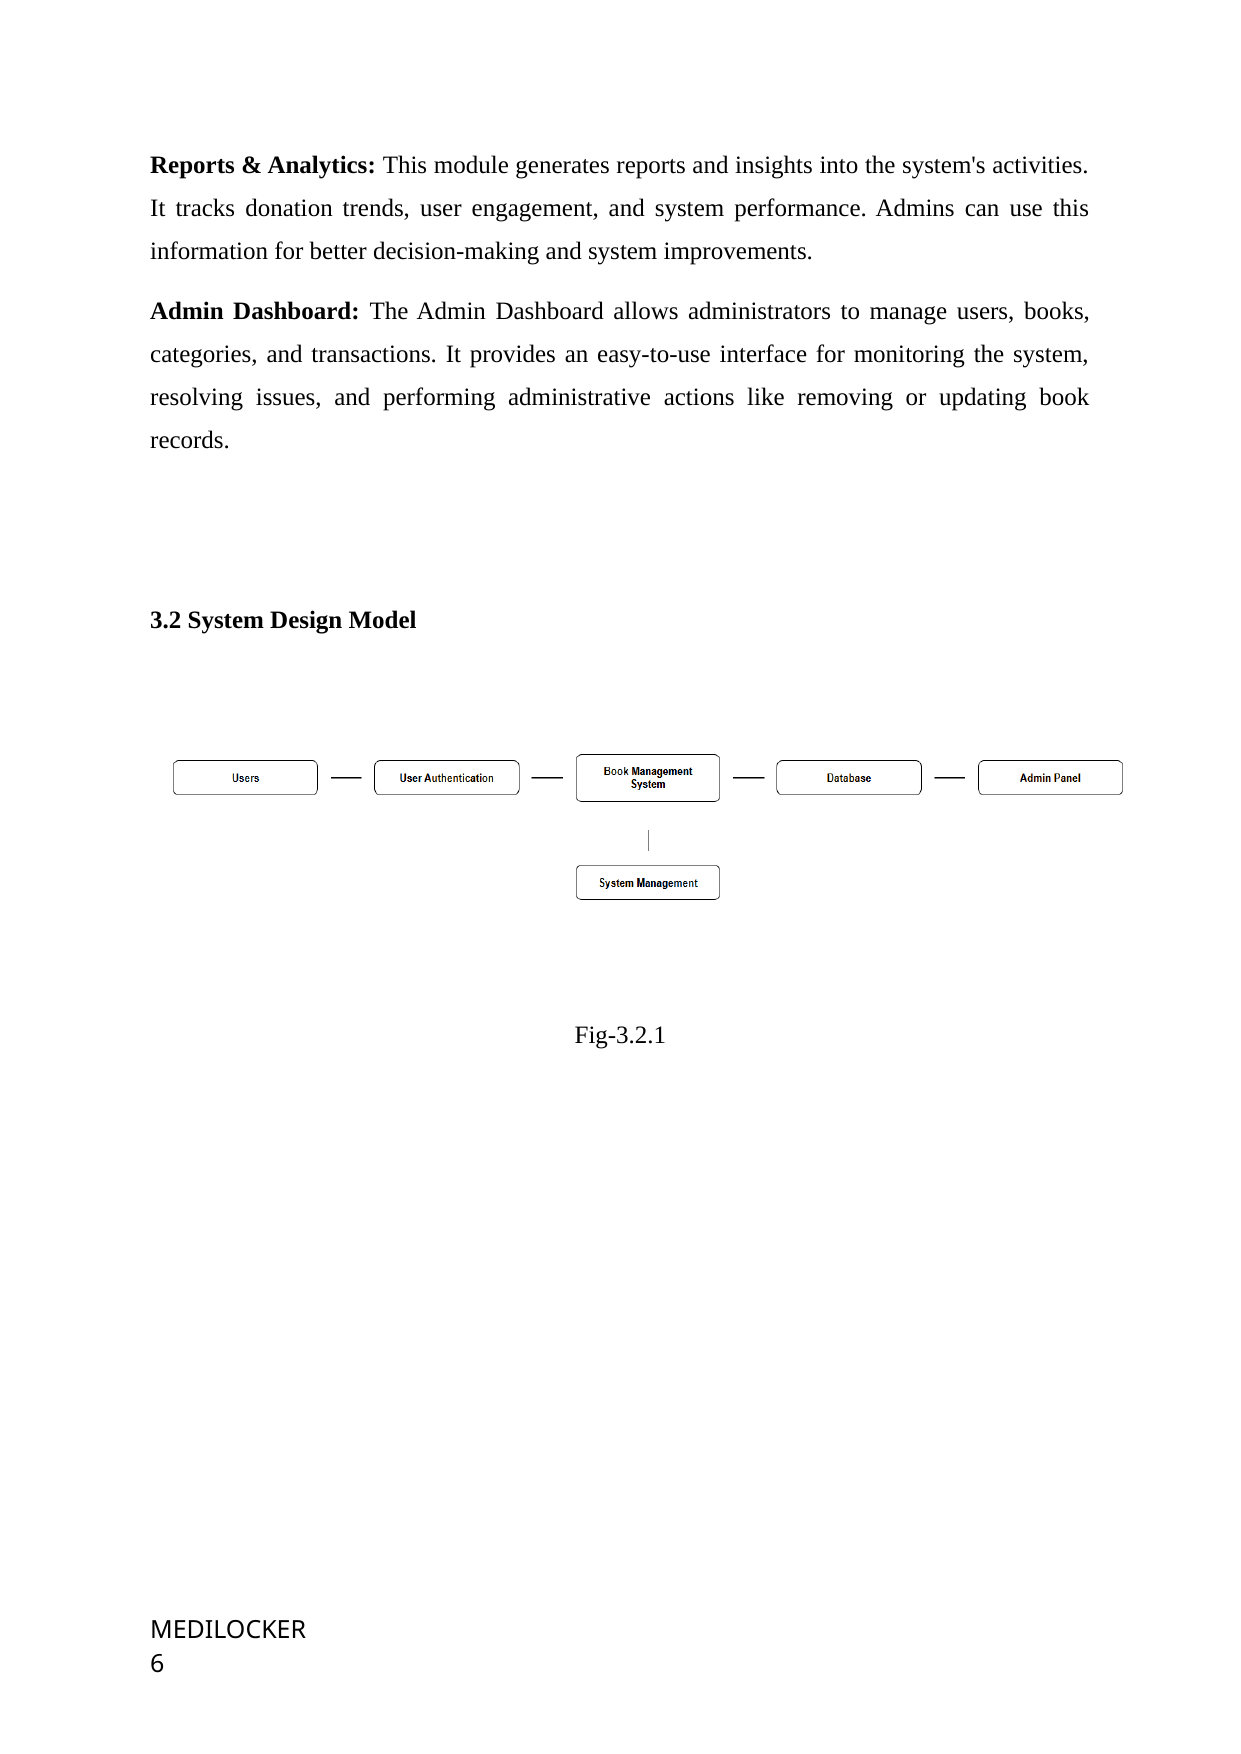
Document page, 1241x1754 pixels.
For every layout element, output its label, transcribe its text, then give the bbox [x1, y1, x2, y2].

text Fig-3.2.1 [150, 1020, 1090, 1048]
picture [150, 664, 1152, 986]
text 3.2 System Design Model [150, 605, 1090, 633]
text Reports & Analytics: This module generates reports and insights into the system's activities. It tracks donation trends, user engagement, and system performance. Admins can use this information for better decision-making and system improvements. [150, 150, 1090, 265]
text Admin Dashboard: The Admin Dashboard allows administrators to manage users, books, categories, and transactions. It provides an easy-to-use interface for monitoring the system, resolving issues, and performing administrative actions like removing or updating book records. [150, 296, 1090, 454]
